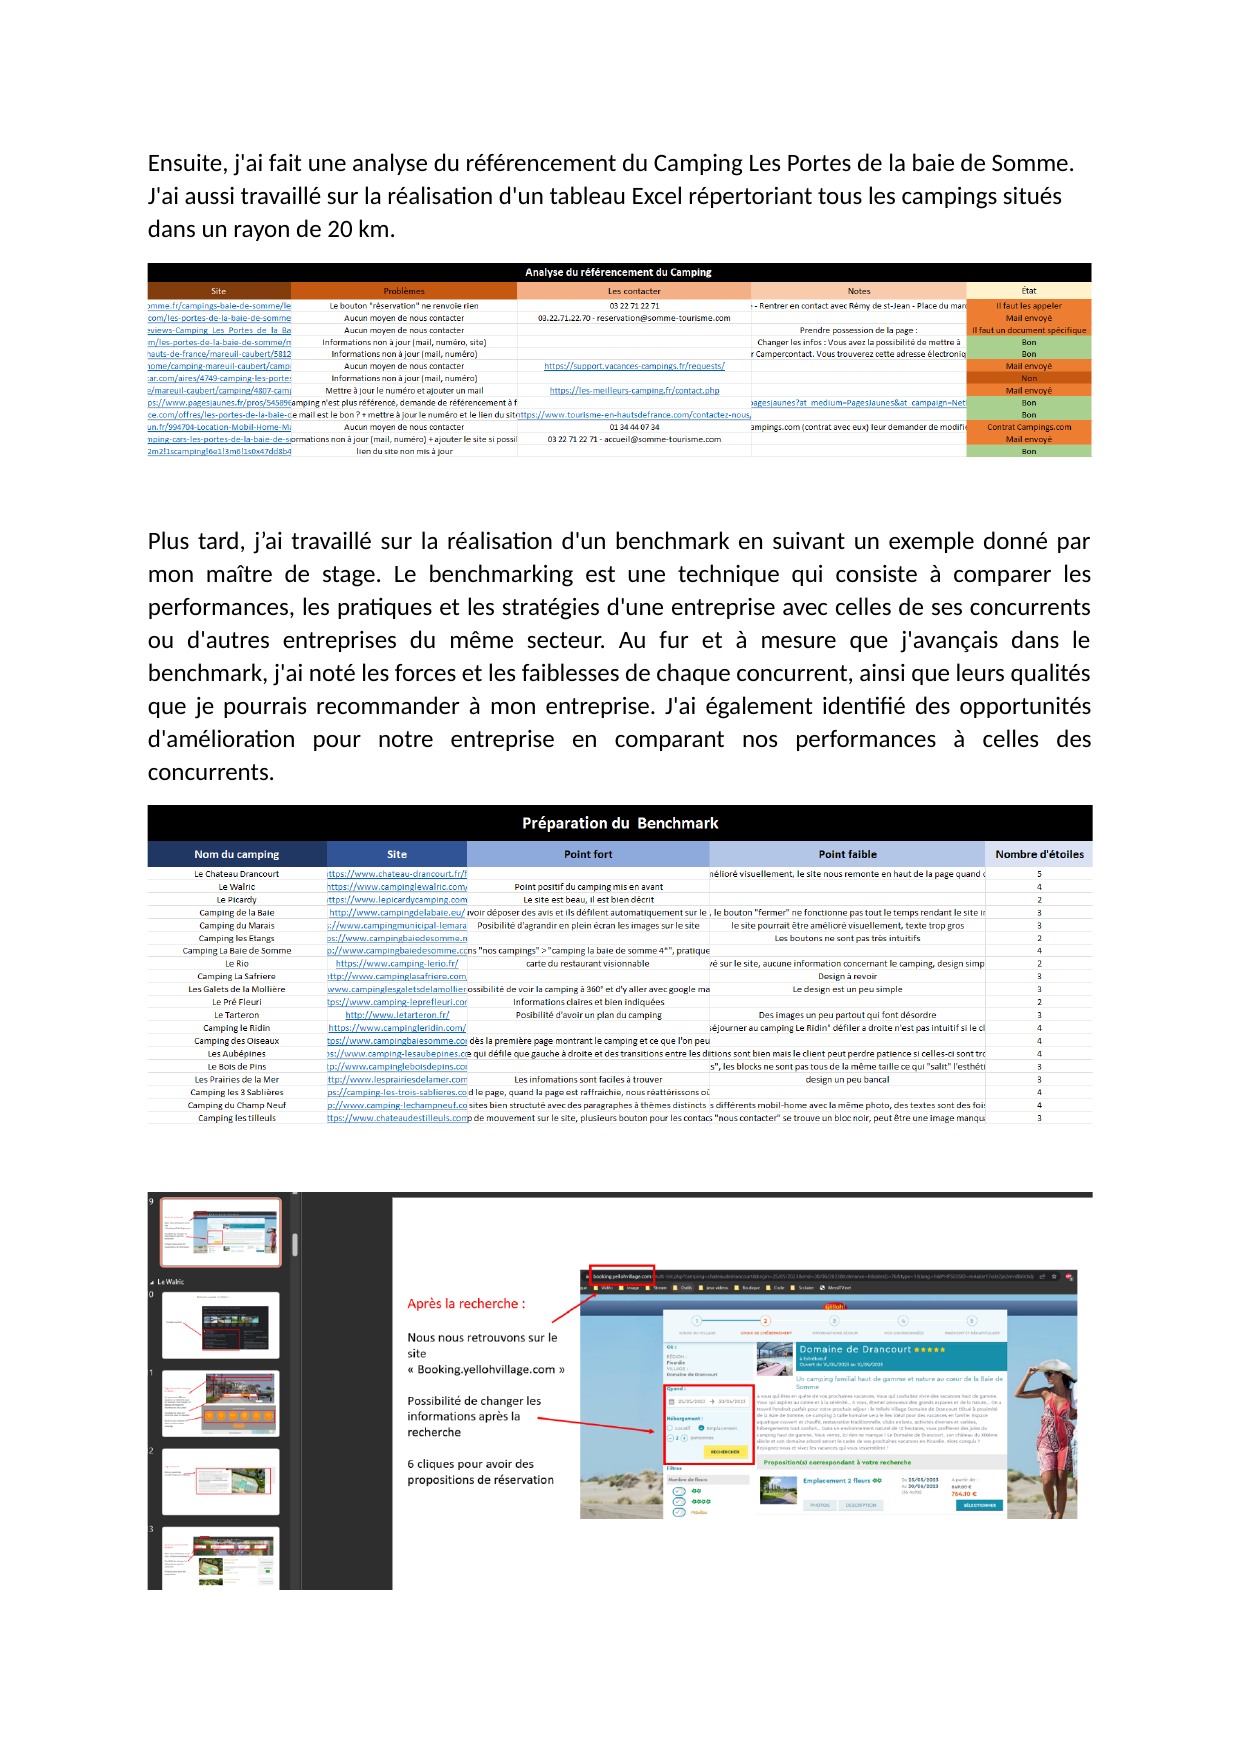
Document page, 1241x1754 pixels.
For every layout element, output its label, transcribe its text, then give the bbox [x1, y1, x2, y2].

picture [147, 1192, 1093, 1590]
text Ensuite, j'ai fait une analyse du référencement du Camping Les Portes de la baie de Somme. J'ai aussi travaillé sur la réalisation d'un tableau Excel répertoriant tous les campings situés dans un rayon de 20 km. [148, 148, 1093, 244]
text Plus tard, j’ai travaillé sur la réalisation d'un benchmark en suivant un exemple donné par mon maître de stage. Le benchmarking est une technique qui consiste à comparer les performances, les pratiques et les stratégies d'une entreprise avec celles de ses concurrents ou d'autres entreprises du même secteur. Au fur et à mesure que j'avançais dans le benchmark, j'ai noté les forces et les faiblesses de chaque concurrent, ainsi que leurs qualités que je pourrais recommander à mon entreprise. J'ai également identifié des opportunités d'amélioration pour notre entreprise en comparant nos performances à celles des concurrents. [148, 525, 1093, 786]
picture [147, 805, 1093, 1124]
picture [147, 263, 1093, 457]
